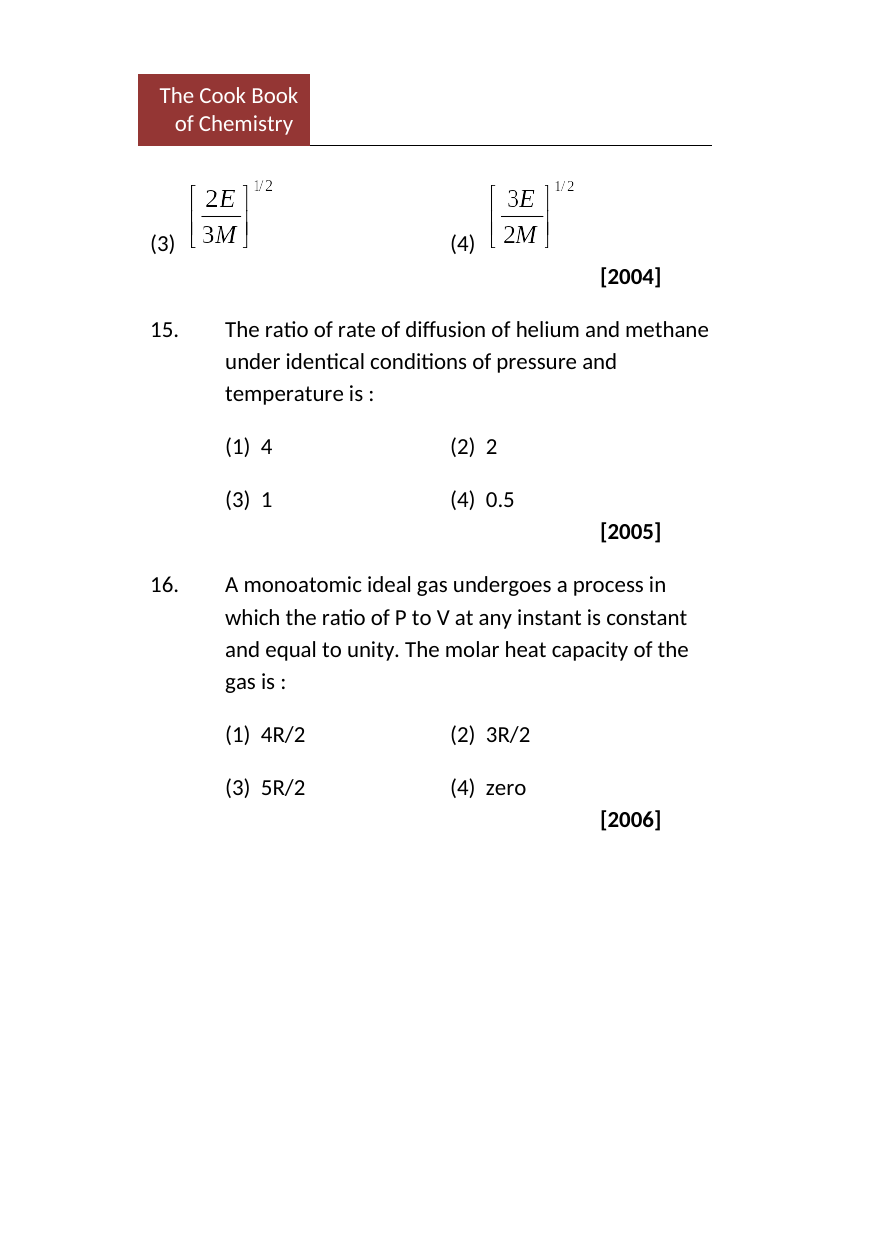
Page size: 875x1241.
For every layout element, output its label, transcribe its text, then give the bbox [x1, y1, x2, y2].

text 15. The ratio of rate of diffusion of helium and methane under identical conditions of pressure and temperature is : [150, 315, 724, 407]
text 16. A monoatomic ideal gas undergoes a process in which the ratio of P to V at any instant is constant and equal to unity. The molar heat capacity of the gas is : [150, 570, 724, 695]
text (3) (4) [2004] [150, 174, 724, 290]
text (1) 4R/2 (2) 3R/2 [150, 720, 724, 748]
text (3) 5R/2 (4) zero [2006] [150, 773, 724, 833]
text (3) 1 (4) 0.5 [2005] [150, 485, 724, 545]
text (1) 4 (2) 2 [150, 432, 724, 460]
